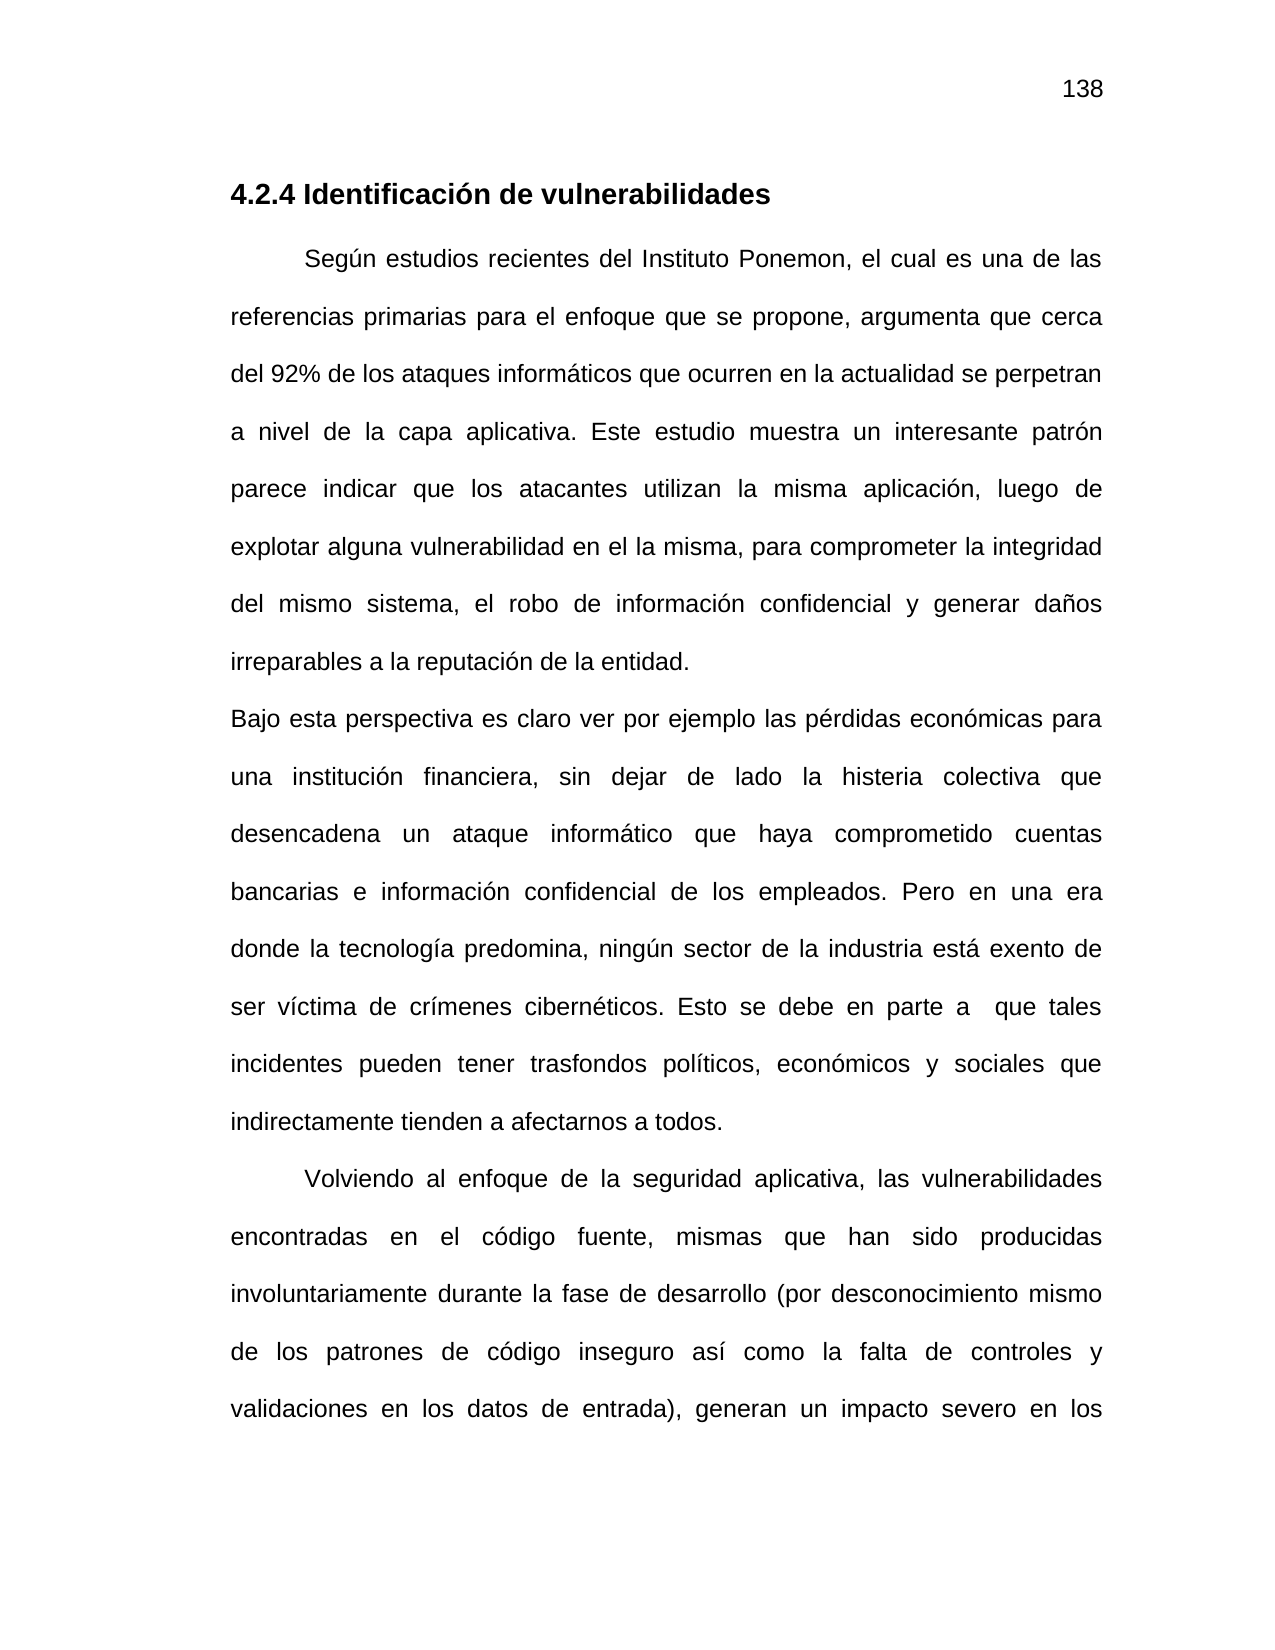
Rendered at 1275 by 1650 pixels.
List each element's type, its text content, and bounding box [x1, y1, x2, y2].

text Según estudios recientes del Instituto Ponemon, el cual es una de las referencias primarias para el enfoque que se propone, argumenta que cerca del 92% de los ataques informáticos que ocurren en la actualidad se perpetran a nivel de la capa aplicativa. Este estudio muestra un interesante patrón parece indicar que los atacantes utilizan la misma aplicación, luego de explotar alguna vulnerabilidad en el la misma, para comprometer la integridad del mismo sistema, el robo de información confidencial y generar daños irreparables a la reputación de la entidad. [230, 244, 1104, 676]
subtitle 4.2.4 Identificación de vulnerabilidades [230, 177, 1104, 211]
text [230, 1164, 1104, 1423]
text Bajo esta perspectiva es claro ver por ejemplo las pérdidas económicas para una institución financiera, sin dejar de lado la histeria colectiva que desencadena un ataque informático que haya comprometido cuentas bancarias e información confidencial de los empleados. Pero en una era donde la tecnología predomina, ningún sector de la industria está exento de ser víctima de crímenes cibernéticos. Esto se debe en parte a que tales incidentes pueden tener trasfondos políticos, económicos y sociales que indirectamente tienden a afectarnos a todos. [230, 704, 1104, 1136]
